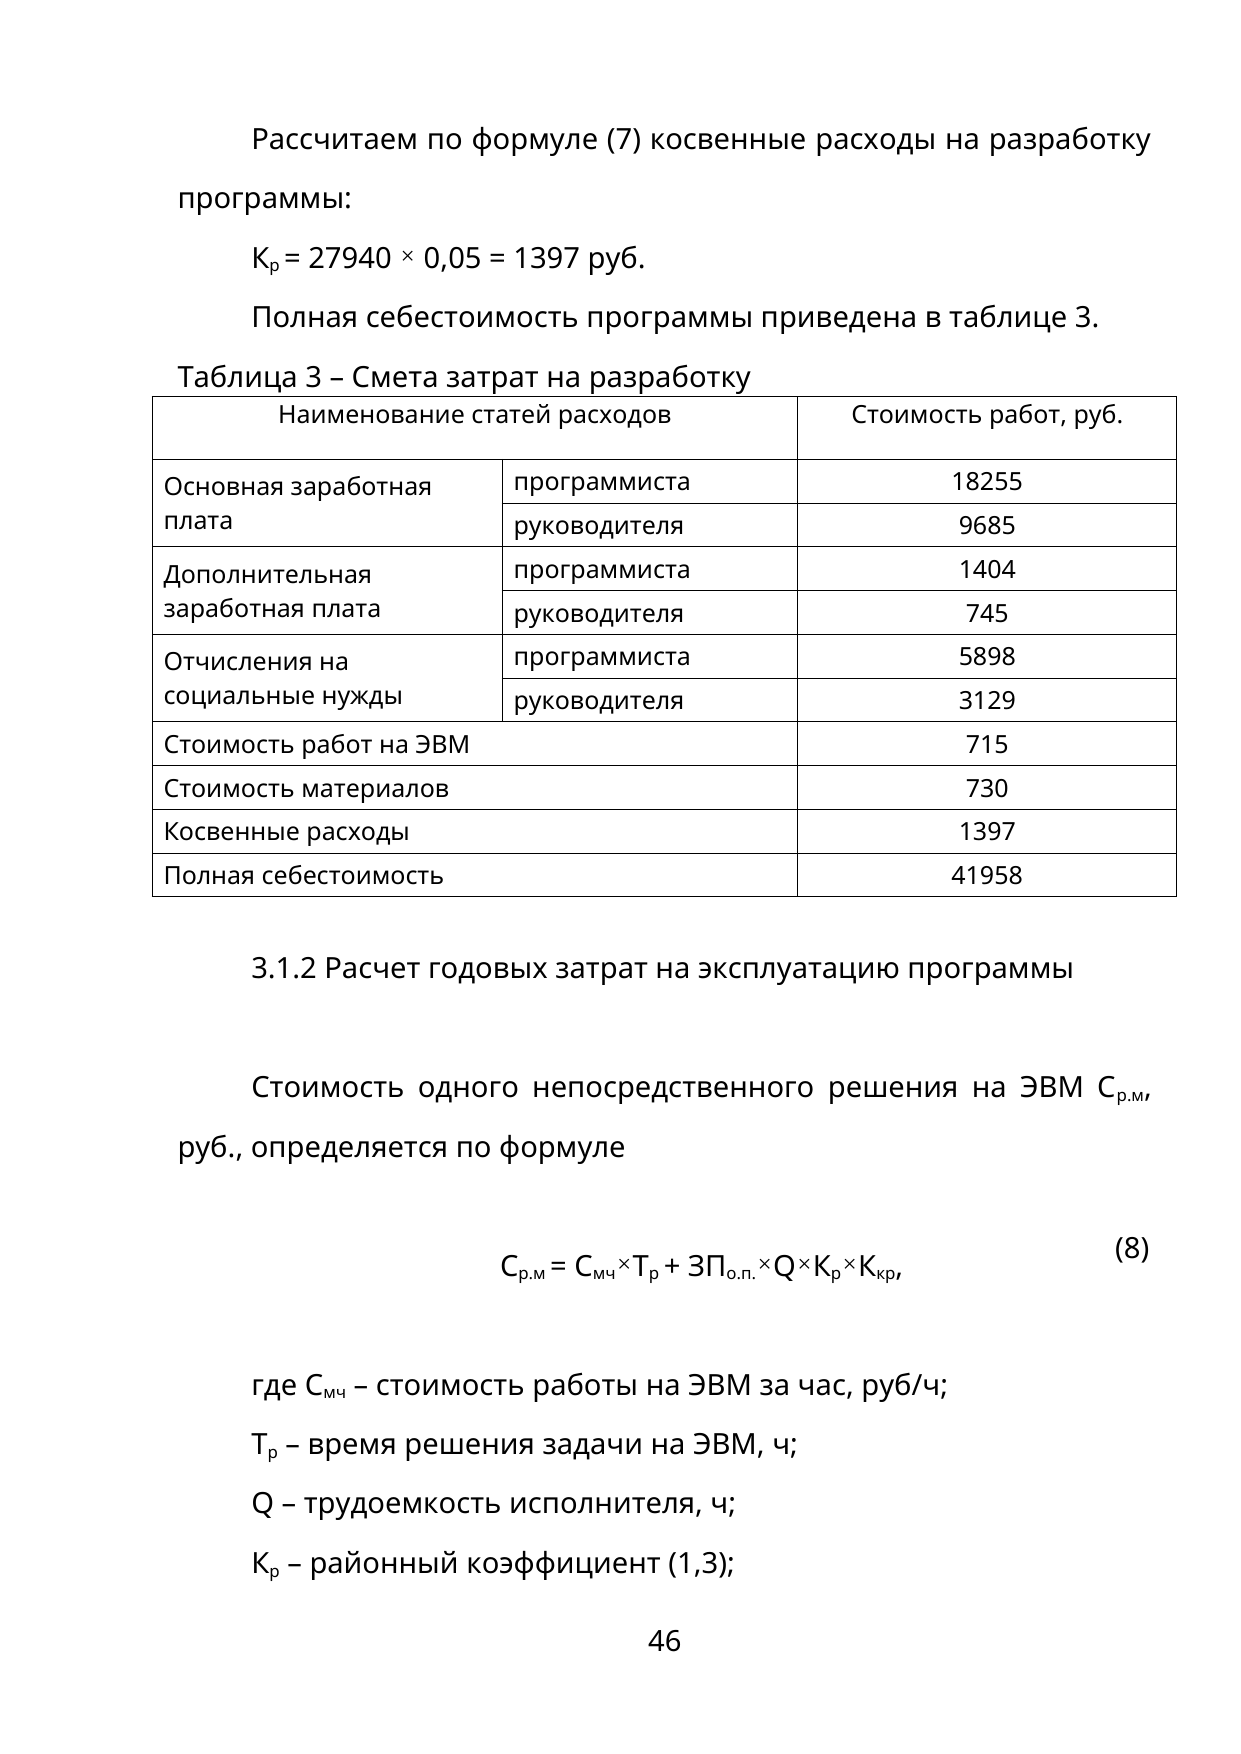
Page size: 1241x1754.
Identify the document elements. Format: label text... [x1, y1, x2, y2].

text Таблица 3 – Смета затрат на разработку [177, 356, 1152, 396]
table_cell 41958 [798, 854, 1176, 896]
table_cell программиста [503, 547, 797, 590]
table_cell программиста [503, 635, 797, 677]
table_cell 1397 [798, 810, 1176, 852]
table_cell программиста [503, 460, 797, 502]
table_cell 3129 [798, 679, 1176, 721]
text Полная себестоимость программы приведена в таблице 3. [177, 297, 1152, 336]
table_cell Косвенные расходы [153, 810, 797, 852]
text 3.1.2 Расчет годовых затрат на эксплуатацию программы [177, 947, 1152, 987]
table_cell Стоимость материалов [153, 766, 797, 809]
table_cell 18255 [798, 460, 1176, 502]
text Ср.м = СмчТр + ЗПо.п.QКрКкр, [177, 1245, 1114, 1284]
text Q – трудоемкость исполнителя, ч; [177, 1483, 1152, 1522]
text Кр – районный коэффициент (1,3); [177, 1542, 1152, 1582]
table_cell Дополнительная заработная плата [153, 547, 502, 634]
text Рассчитаем по формуле (7) косвенные расходы на разработку программы: [177, 118, 1152, 217]
text Стоимость одного непосредственного решения на ЭВМ Ср.м, руб., определяется по формуле [177, 1066, 1152, 1166]
table_cell 9685 [798, 504, 1176, 546]
table_header Стоимость работ, руб. [798, 397, 1176, 459]
table_cell Стоимость работ на ЭВМ [153, 722, 797, 765]
table_cell 715 [798, 722, 1176, 765]
table_header Наименование статей расходов [153, 397, 797, 459]
table_cell Основная заработная плата [153, 460, 502, 546]
table_cell Полная себестоимость [153, 854, 797, 896]
table_cell 5898 [798, 635, 1176, 677]
text Кр = 27940 0,05 = 1397 руб. [177, 237, 1152, 277]
table_cell 745 [798, 591, 1176, 634]
table_cell руководителя [503, 591, 797, 634]
table_cell Отчисления на социальные нужды [153, 635, 502, 721]
table_cell 730 [798, 766, 1176, 809]
table_cell руководителя [503, 679, 797, 721]
table_cell руководителя [503, 504, 797, 546]
text где Смч – стоимость работы на ЭВМ за час, руб/ч; [177, 1364, 1152, 1403]
table_cell 1404 [798, 547, 1176, 590]
text Тр – время решения задачи на ЭВМ, ч; [177, 1423, 1152, 1463]
